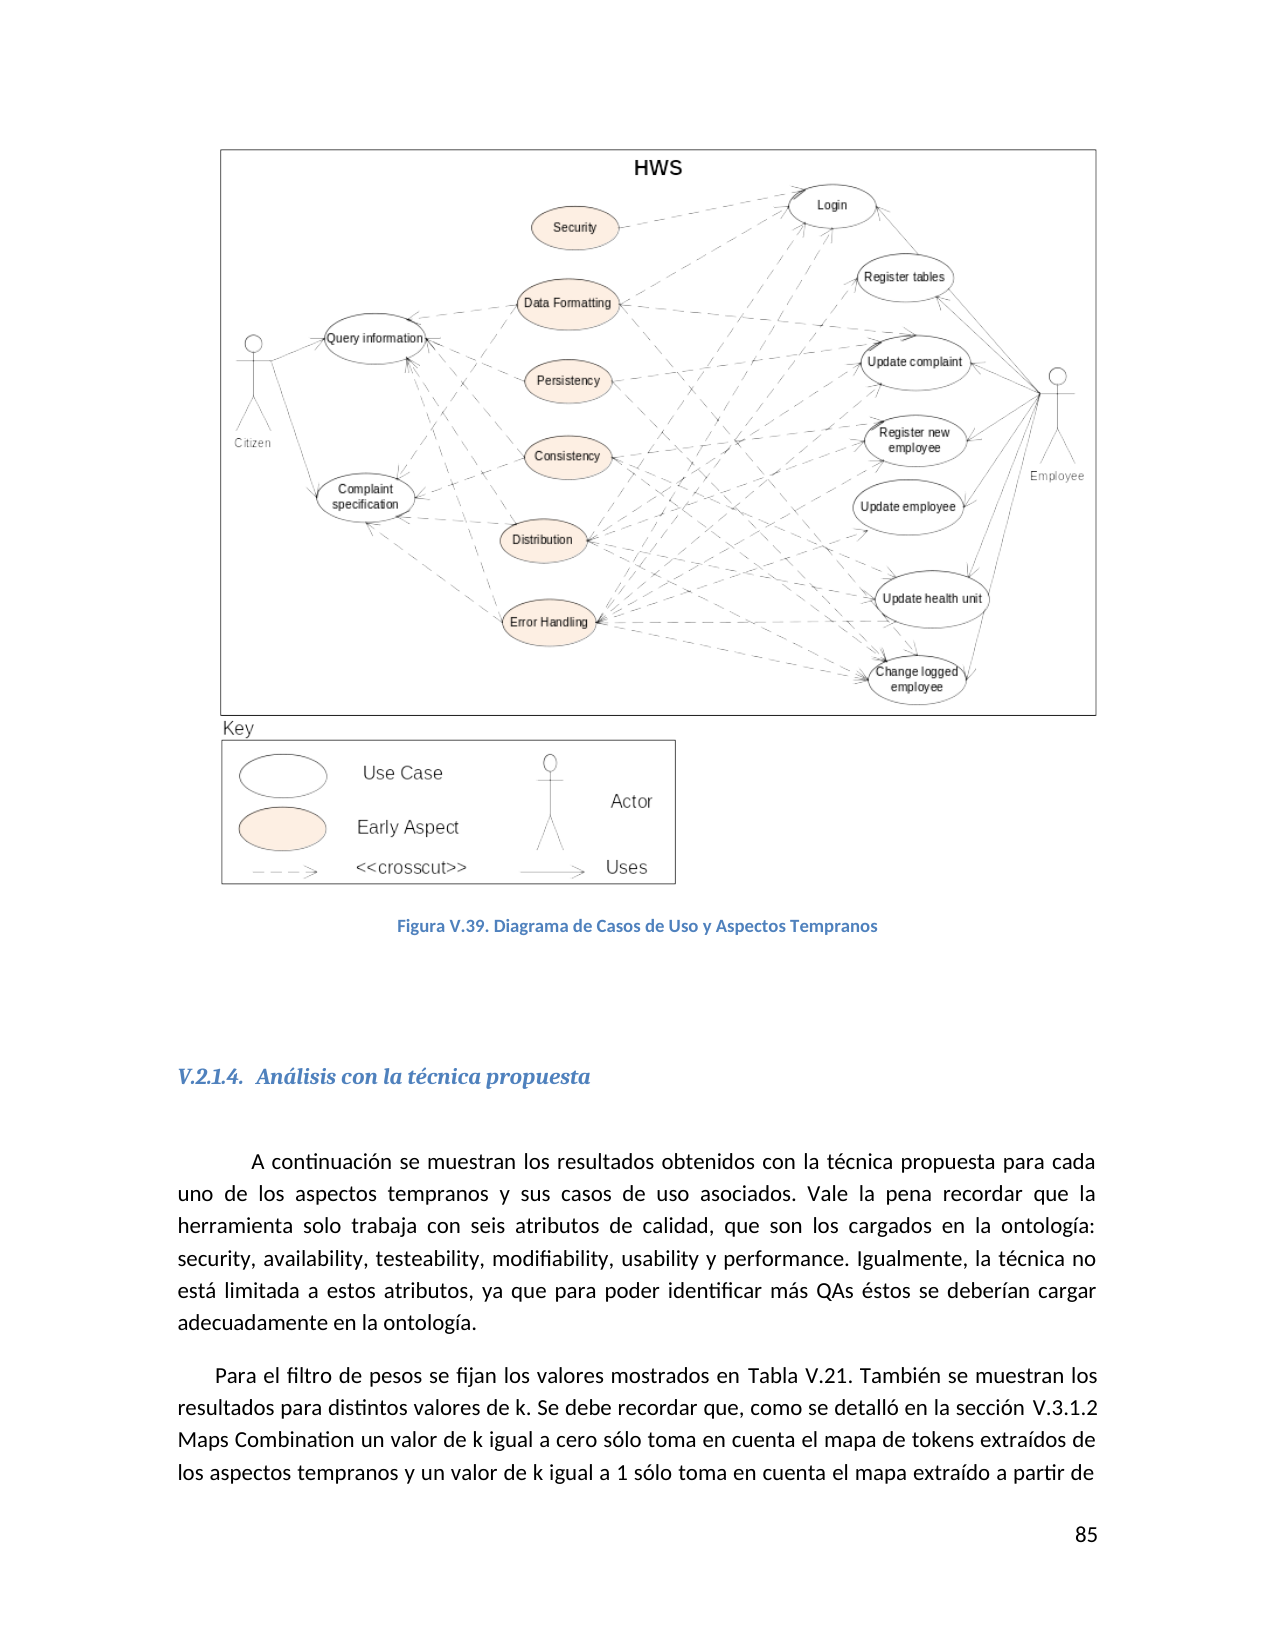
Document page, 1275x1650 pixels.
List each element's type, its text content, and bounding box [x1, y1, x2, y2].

text A continuación se muestran los resultados obtenidos con la técnica propuesta para cada uno de los aspectos tempranos y sus casos de uso asociados. Vale la pena recordar que la herramienta solo trabaja con seis atributos de calidad, que son los cargados en la ontología: security, availability, testeability, modifiability, usability y performance. Igualmente, la técnica no está limitada a estos atributos, ya que para poder identificar más QAs éstos se deberían cargar adecuadamente en la ontología. [177, 1147, 1098, 1336]
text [177, 1361, 1098, 1486]
subtitle Análisis con la técnica propuesta [177, 1064, 1098, 1090]
